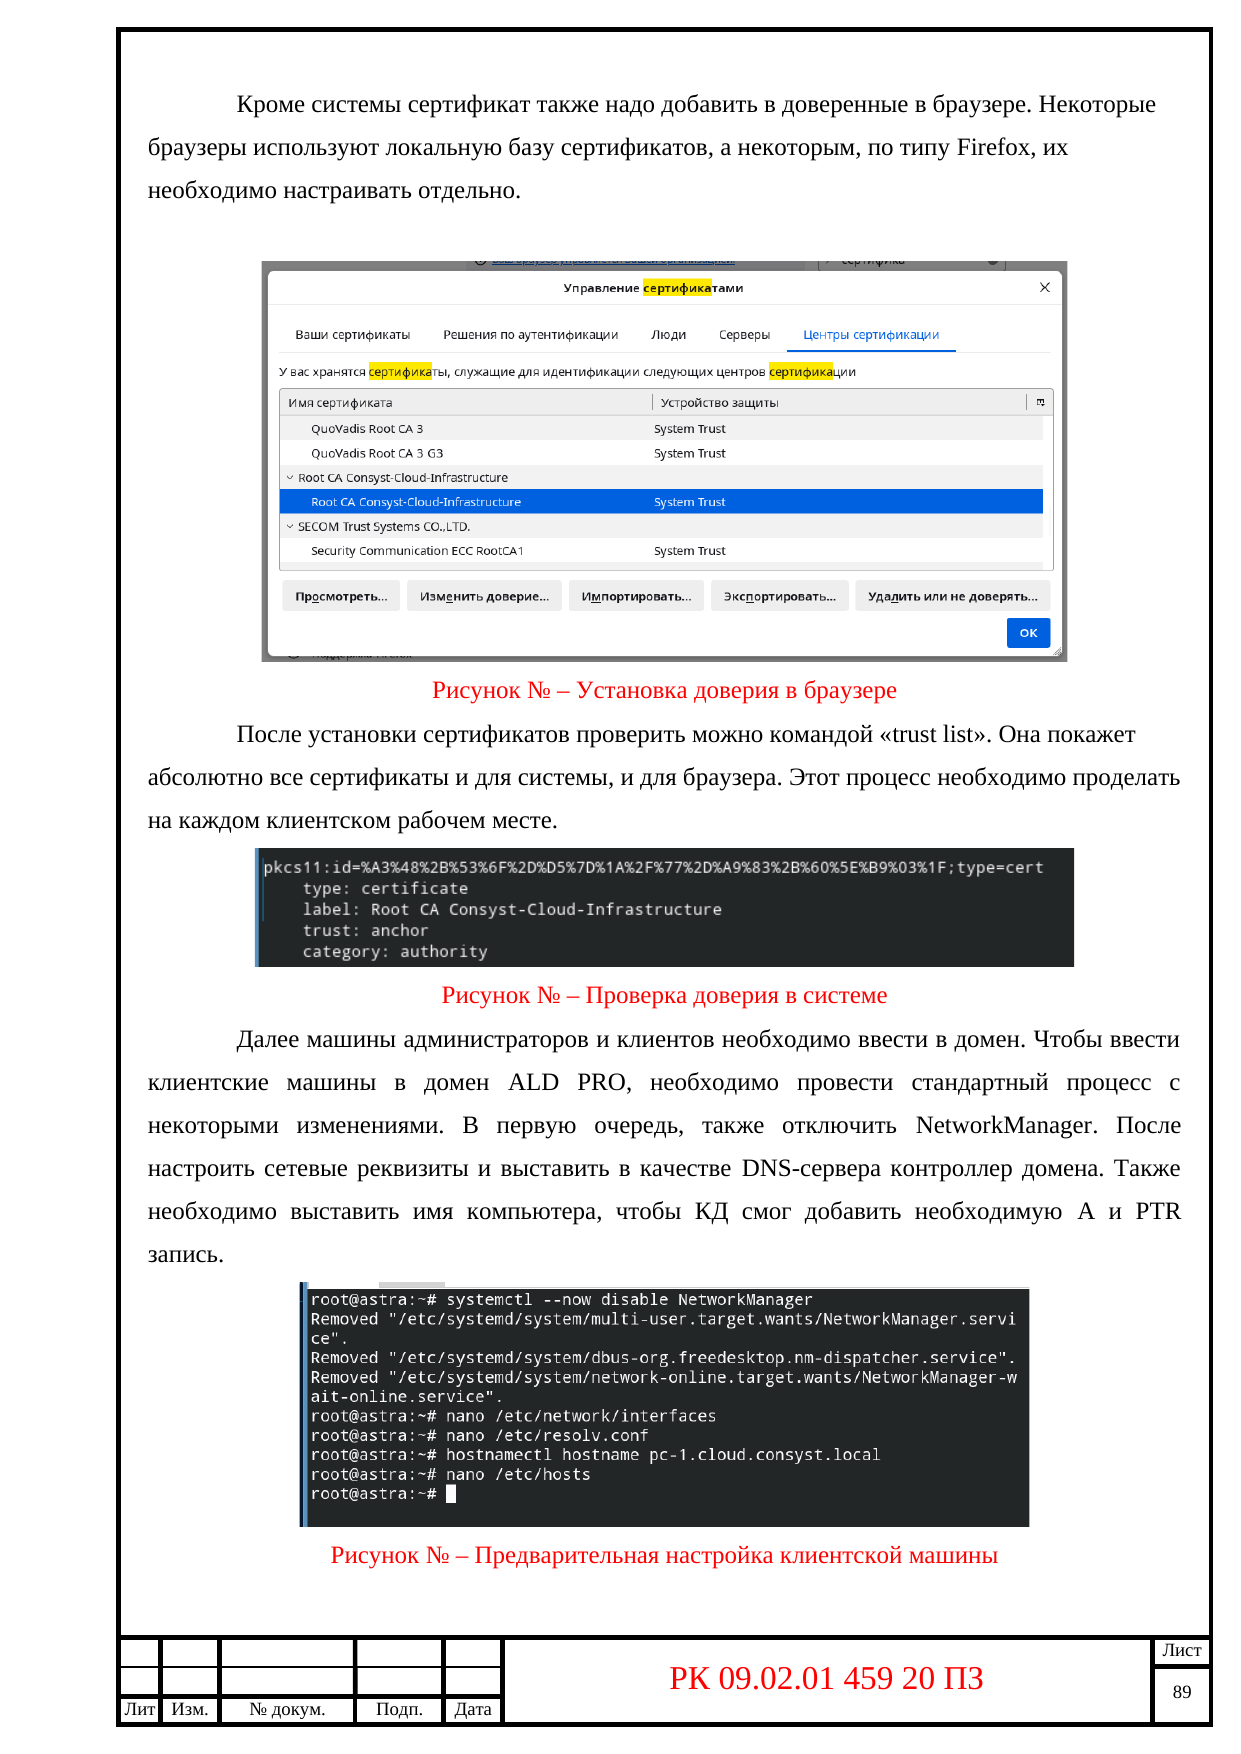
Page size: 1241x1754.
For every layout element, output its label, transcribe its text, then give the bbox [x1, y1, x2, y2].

picture [261, 261, 1068, 662]
text Далее машины администраторов и клиентов необходимо ввести в домен. Чтобы ввести клиентские машины в домен ALD PRO, необходимо провести стандартный процесс с некоторыми изменениями. В первую очередь, также отключить NetworkManager. После настроить сетевые реквизиты и выставить в качестве DNS-сервера контроллер домена. Также необходимо выставить имя компьютера, чтобы КД смог добавить необходимую A и PTR запись. [148, 1024, 1181, 1268]
text Рисунок № – Предварительная настройка клиентской машины [148, 1541, 1181, 1569]
text Кроме системы сертификат также надо добавить в доверенные в браузере. Некоторые браузеры используют локальную базу сертификатов, а некоторым, по типу Firefox, их необходимо настраивать отдельно. [148, 89, 1181, 204]
text Рисунок № – Установка доверия в браузере [148, 676, 1181, 704]
picture [299, 1282, 1030, 1527]
picture [254, 848, 1075, 967]
text После установки сертификатов проверить можно командой «trust list». Она покажет абсолютно все сертификаты и для системы, и для браузера. Этот процесс необходимо проделать на каждом клиентском рабочем месте. [148, 719, 1181, 834]
text Рисунок № – Проверка доверия в системе [148, 981, 1181, 1009]
